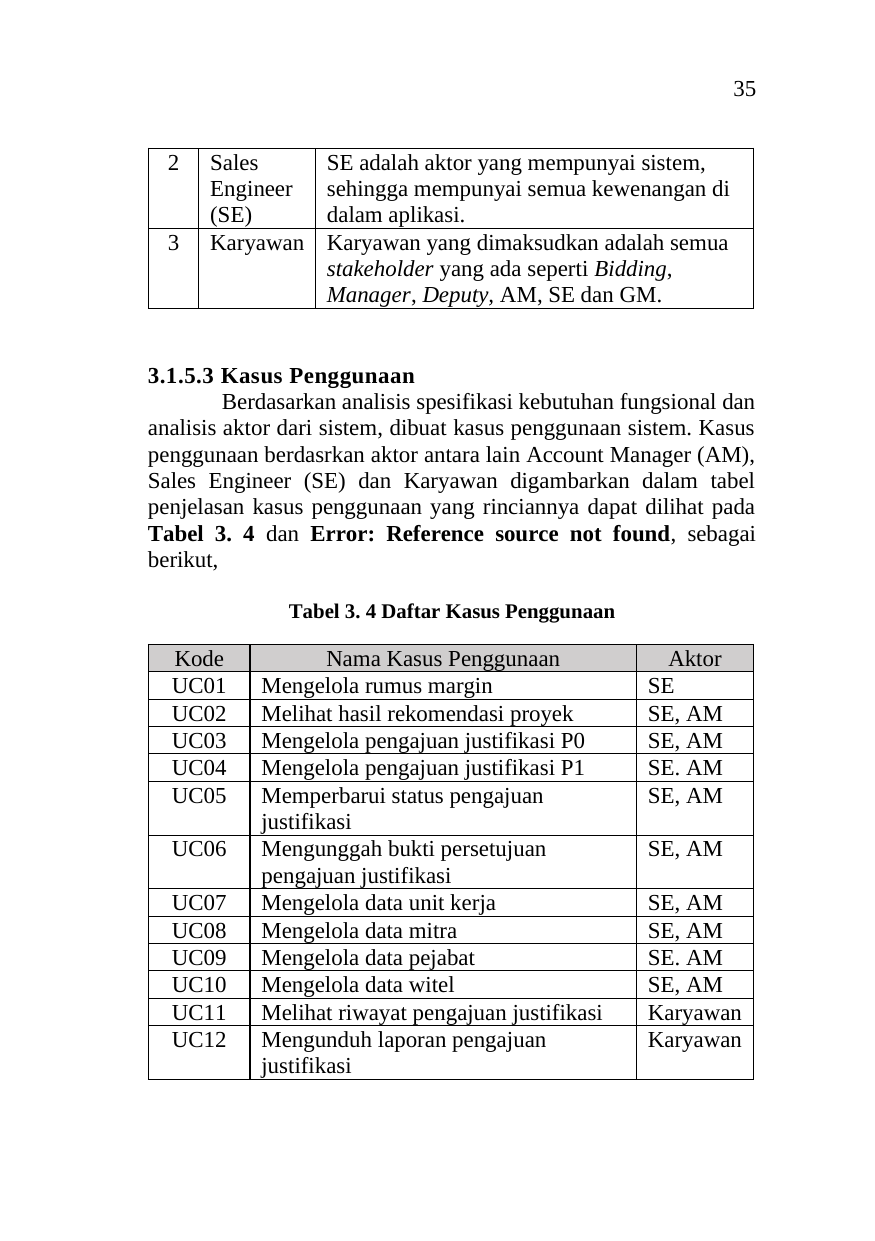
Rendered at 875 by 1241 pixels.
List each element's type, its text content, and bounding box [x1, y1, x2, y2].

table_cell SE, AM [637, 727, 753, 753]
table_cell UC01 [149, 672, 249, 698]
table_cell UC03 [149, 727, 249, 753]
table_cell UC06 [149, 836, 249, 888]
table_cell UC07 [149, 889, 249, 916]
table_cell Mengunduh laporan pengajuan justifikasi [251, 1026, 636, 1079]
table_cell SE. AM [637, 754, 753, 781]
table_cell UC10 [149, 971, 249, 998]
table_cell UC05 [149, 782, 249, 834]
table_cell SE [637, 672, 753, 698]
table_cell SE, AM [637, 917, 753, 943]
table_cell SE, AM [637, 782, 753, 834]
table_cell Memperbarui status pengajuan justifikasi [251, 782, 636, 834]
table_cell Mengelola pengajuan justifikasi P0 [251, 727, 636, 753]
table_header Kode [149, 645, 249, 671]
table_cell UC12 [149, 1026, 249, 1079]
table_cell Mengunggah bukti persetujuan pengajuan justifikasi [251, 836, 636, 888]
table_cell Karyawan [637, 999, 753, 1025]
table_cell Mengelola data pejabat [251, 944, 636, 970]
table_cell 2 [149, 149, 198, 228]
table_cell Karyawan [637, 1026, 753, 1079]
table_cell UC11 [149, 999, 249, 1025]
table_cell Melihat hasil rekomendasi proyek [251, 700, 636, 726]
table_cell Mengelola pengajuan justifikasi P1 [251, 754, 636, 781]
table_cell Sales Engineer (SE) [199, 149, 315, 228]
table_cell 3 [149, 229, 198, 308]
table_cell Mengelola data mitra [251, 917, 636, 943]
table_cell SE, AM [637, 836, 753, 888]
table_cell SE, AM [637, 971, 753, 998]
table_cell Karyawan [199, 229, 315, 308]
table_cell Karyawan yang dimaksudkan adalah semua stakeholder yang ada seperti Bidding, Manager, Deputy, AM, SE dan GM. [316, 229, 753, 308]
table_cell SE, AM [637, 889, 753, 916]
table_cell UC04 [149, 754, 249, 781]
subtitle 3.1.5.3 Kasus Penggunaan [148, 362, 756, 388]
table_cell Mengelola data unit kerja [251, 889, 636, 916]
table_cell Mengelola data witel [251, 971, 636, 998]
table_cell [316, 149, 753, 228]
table_header Aktor [637, 645, 753, 671]
text Tabel 3. 4 Daftar Kasus Penggunaan [148, 599, 756, 623]
table_cell Mengelola rumus margin [251, 672, 636, 698]
table_cell UC08 [149, 917, 249, 943]
table_cell SE. AM [637, 944, 753, 970]
table_cell SE, AM [637, 700, 753, 726]
table_cell Melihat riwayat pengajuan justifikasi [251, 999, 636, 1025]
table_header Nama Kasus Penggunaan [251, 645, 636, 671]
table_cell UC09 [149, 944, 249, 970]
table_cell UC02 [149, 700, 249, 726]
